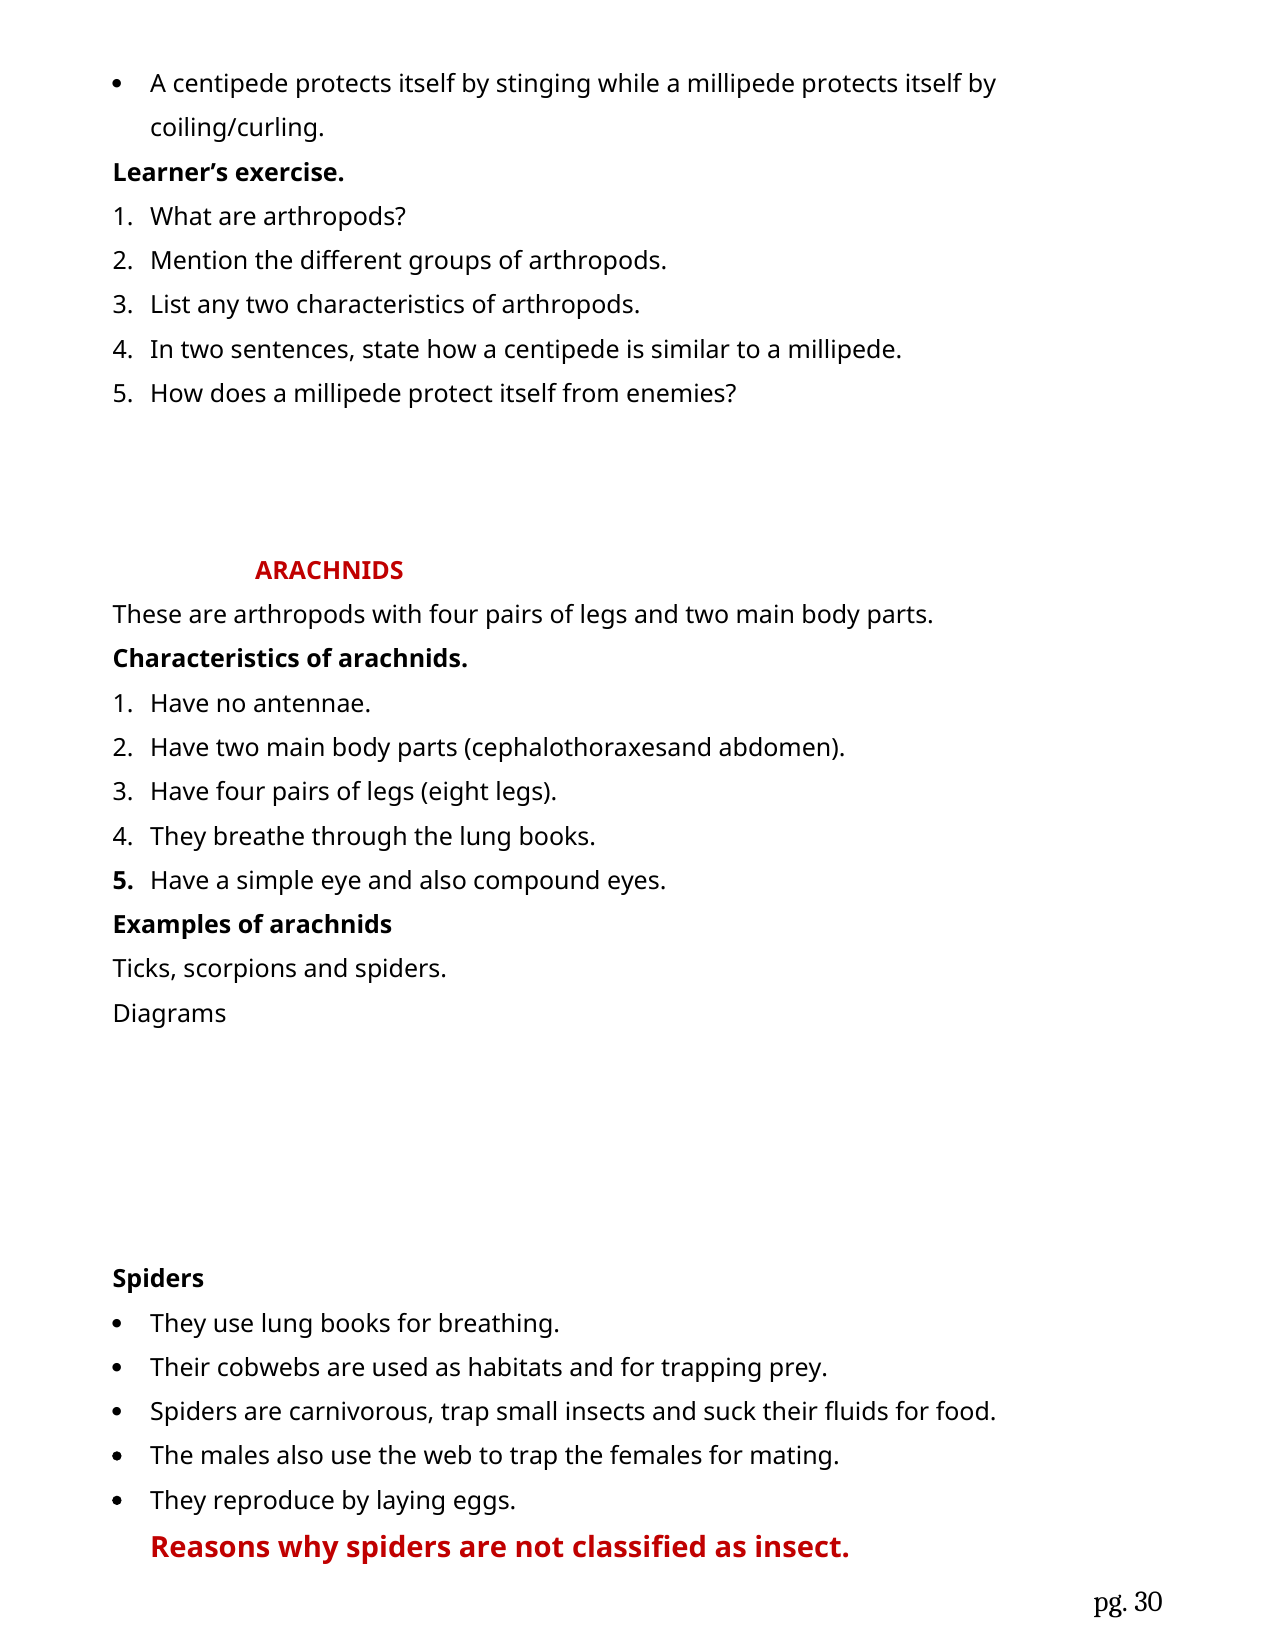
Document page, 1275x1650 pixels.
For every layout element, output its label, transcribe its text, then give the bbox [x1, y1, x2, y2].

text Diagrams [112, 995, 1162, 1029]
list They reproduce by laying eggs. [112, 1482, 1162, 1516]
list Have two main body parts (cephalothoraxesand abdomen). [112, 730, 1162, 764]
text These are arthropods with four pairs of legs and two main body parts. [112, 597, 1162, 631]
text Characteristics of arachnids. [112, 641, 1162, 675]
list They breathe through the lung books. [112, 818, 1162, 852]
text Reasons why spiders are not classified as insect. [150, 1527, 1162, 1566]
text Ticks, scorpions and spiders. [112, 951, 1162, 985]
list They use lung books for breathing. [112, 1305, 1162, 1339]
list Have four pairs of legs (eight legs). [112, 774, 1162, 808]
list A centipede protects itself by stinging while a millipede protects itself by coiling/curling. [112, 66, 1162, 144]
list List any two characteristics of arthropods. [112, 287, 1162, 321]
list What are arthropods? [112, 198, 1162, 232]
text Spiders [112, 1261, 1162, 1295]
list Their cobwebs are used as habitats and for trapping prey. [112, 1349, 1162, 1383]
list The males also use the web to trap the females for mating. [112, 1438, 1162, 1472]
list Mention the different groups of arthropods. [112, 243, 1162, 277]
text Examples of arachnids [112, 907, 1162, 941]
list Have no antennae. [112, 685, 1162, 719]
list Have a simple eye and also compound eyes. [112, 862, 1162, 897]
text ARACHNIDS [112, 553, 1162, 587]
text Learner’s exercise. [112, 154, 1162, 188]
list Spiders are carnivorous, trap small insects and suck their fluids for food. [112, 1394, 1162, 1428]
list In two sentences, state how a centipede is similar to a millipede. [112, 331, 1162, 365]
list How does a millipede protect itself from enemies? [112, 376, 1162, 409]
